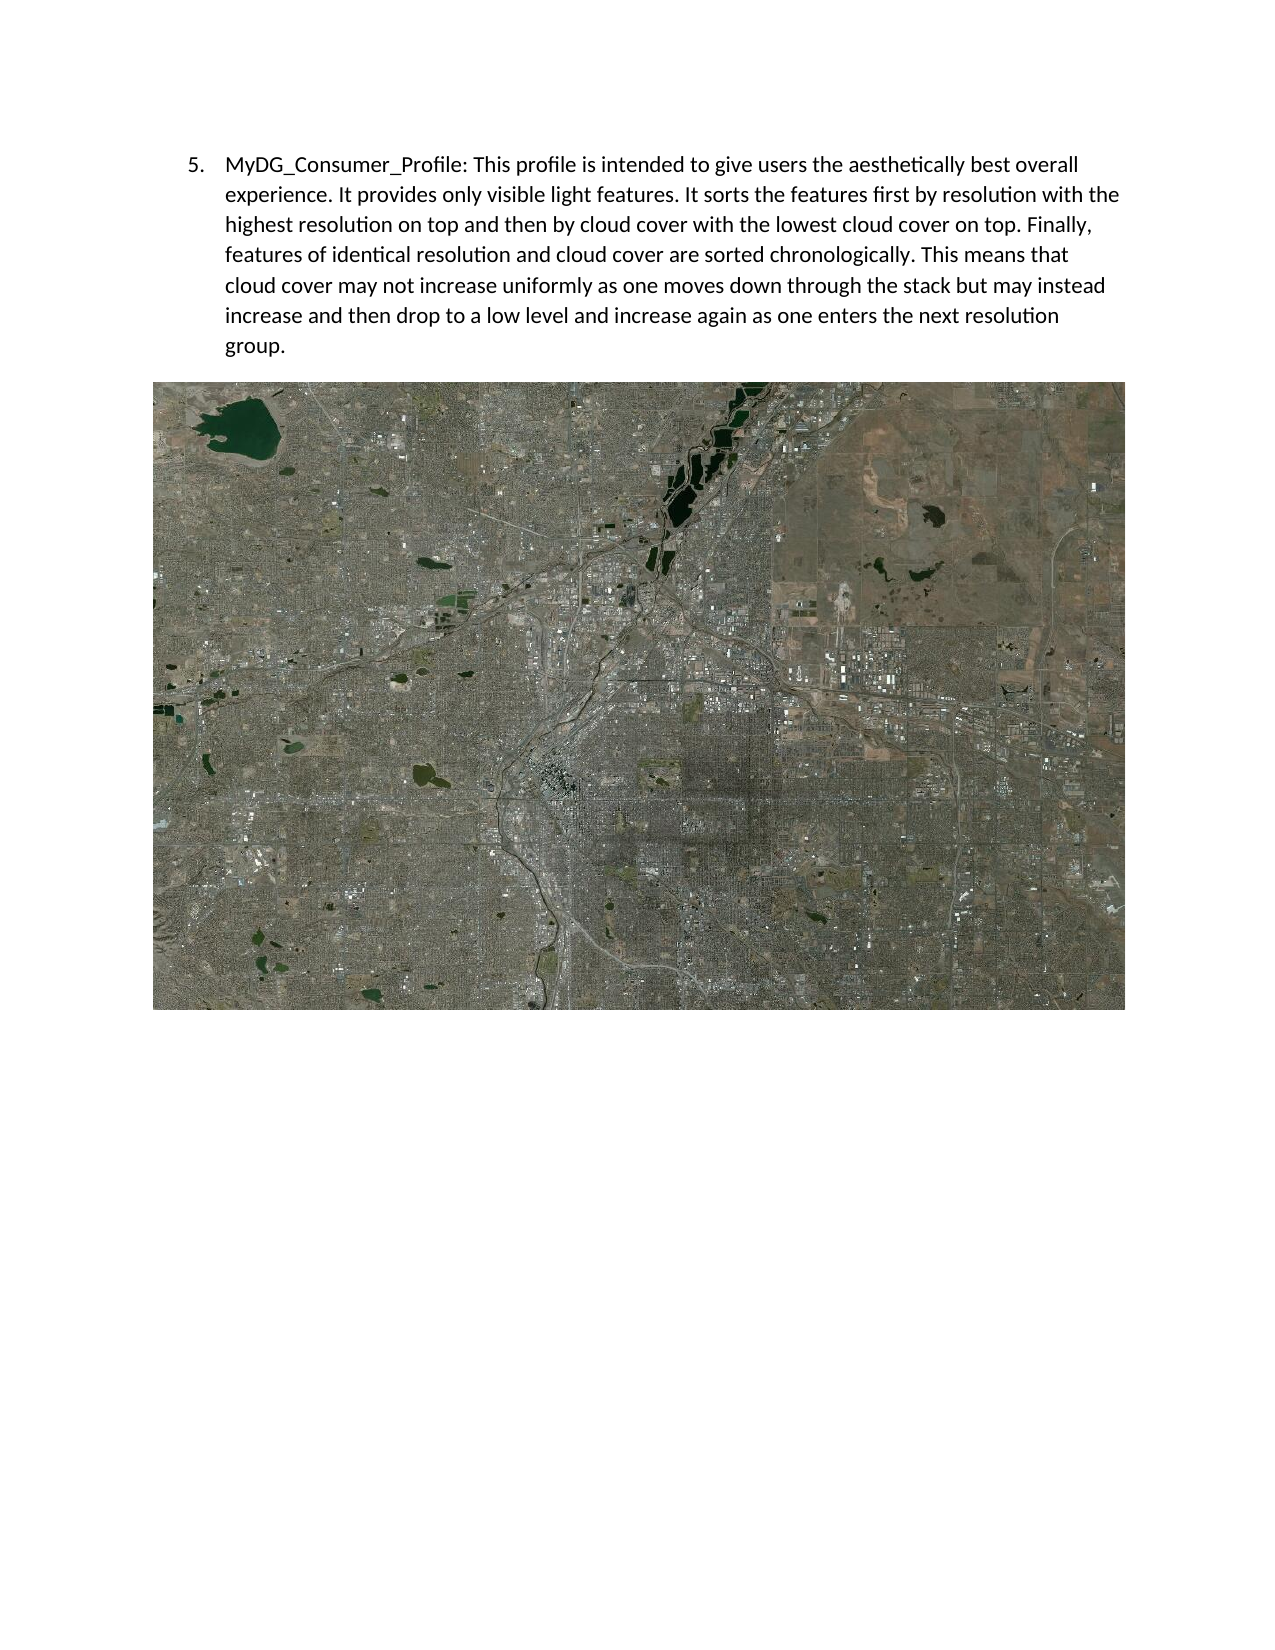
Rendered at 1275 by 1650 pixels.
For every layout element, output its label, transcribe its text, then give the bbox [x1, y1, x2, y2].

list MyDG_Consumer_Profile: This profile is intended to give users the aesthetically best overall experience. It provides only visible light features. It sorts the features first by resolution with the highest resolution on top and then by cloud cover with the lowest cloud cover on top. Finally, features of identical resolution and cloud cover are sorted chronologically. This means that cloud cover may not increase uniformly as one moves down through the stack but may instead increase and then drop to a low level and increase again as one enters the next resolution group. [187, 150, 1125, 359]
picture [150, 378, 1125, 1015]
